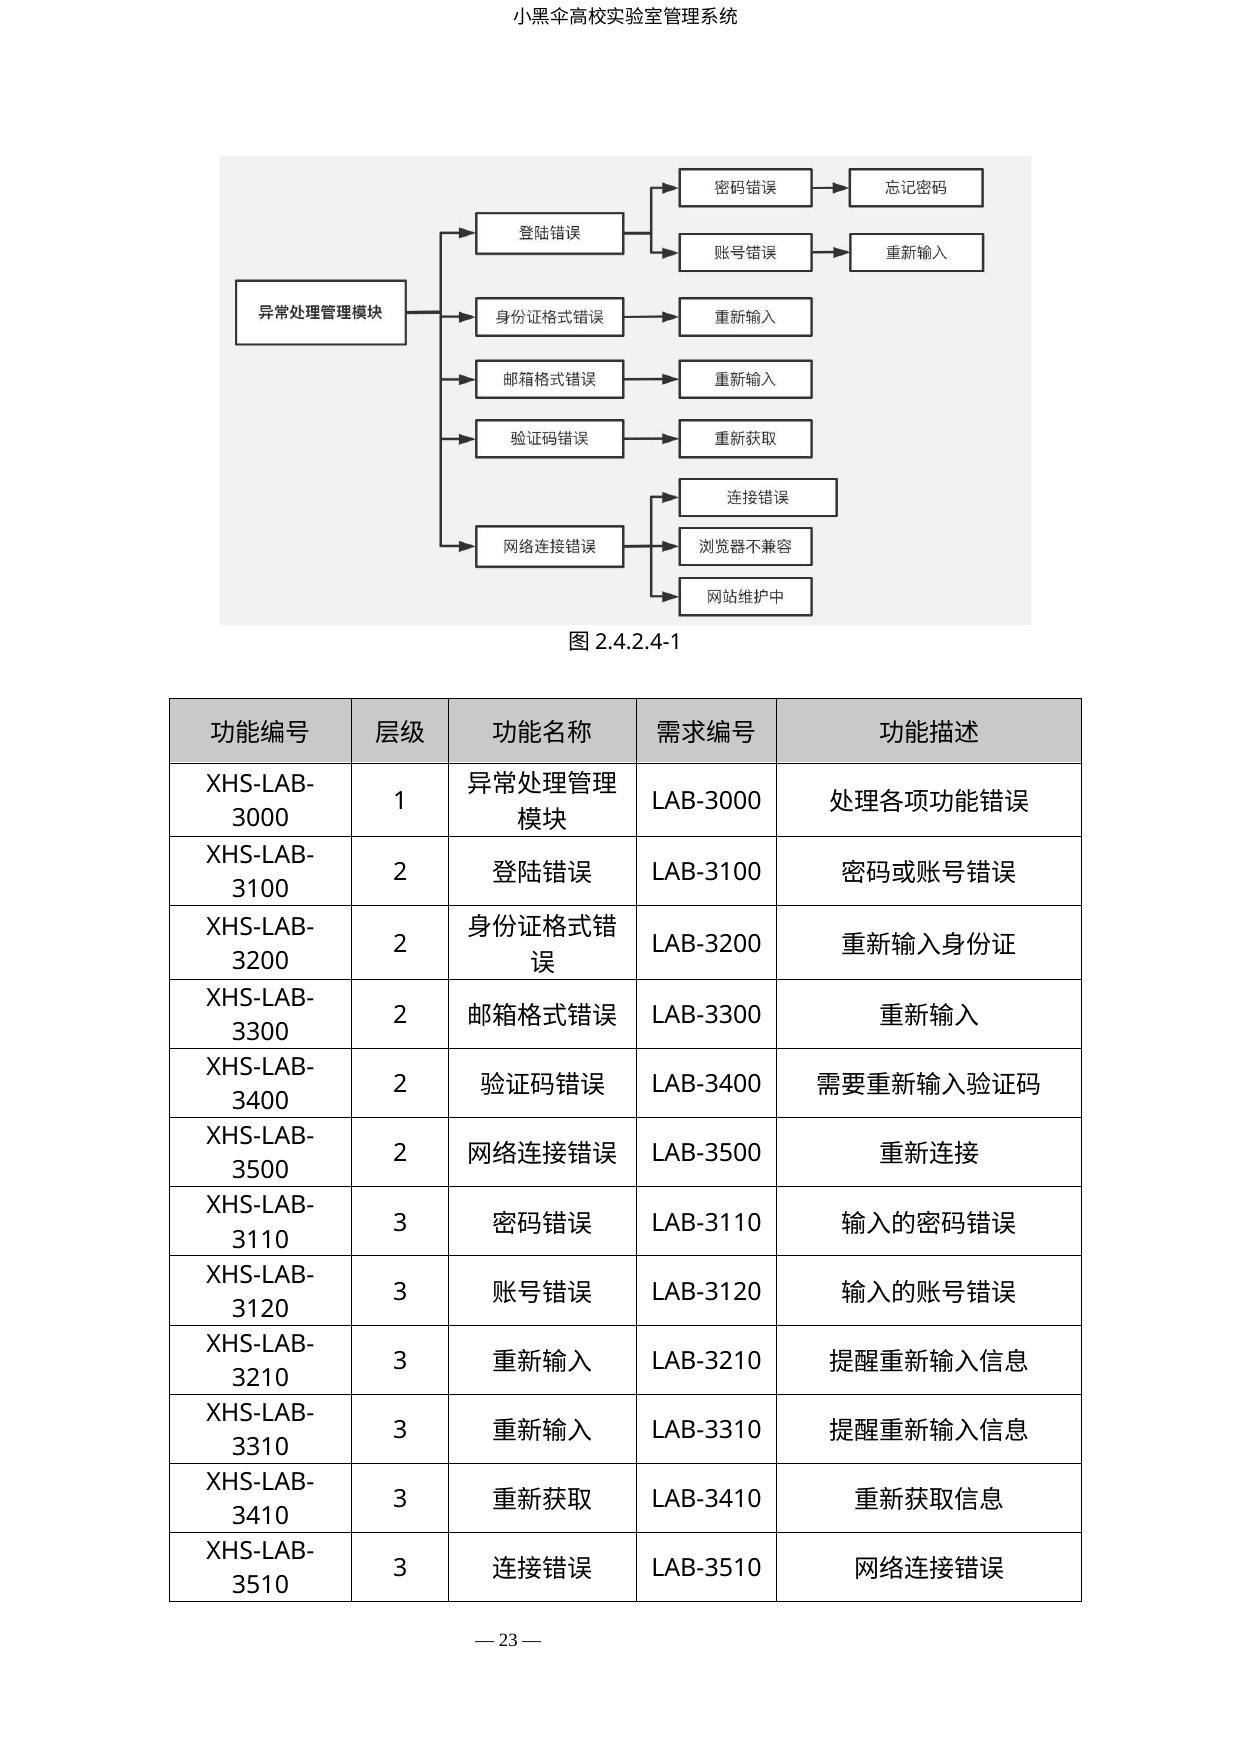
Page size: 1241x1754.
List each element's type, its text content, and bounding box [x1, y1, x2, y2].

table_cell 身份证格式错误 [449, 906, 636, 979]
table_cell XHS-LAB-3300 [170, 980, 351, 1048]
table_cell 提醒重新输入信息 [777, 1326, 1081, 1394]
table_cell XHS-LAB-3000 [170, 764, 351, 836]
table_cell 2 [352, 1118, 448, 1186]
table_cell LAB-3310 [637, 1395, 776, 1463]
table_cell 重新输入身份证 [777, 906, 1081, 979]
table_cell 1 [352, 764, 448, 836]
table_cell 3 [352, 1187, 448, 1255]
table_header 功能编号 [170, 699, 351, 762]
table_cell XHS-LAB-3500 [170, 1118, 351, 1186]
table_cell 3 [352, 1533, 448, 1601]
table_cell XHS-LAB-3410 [170, 1464, 351, 1532]
table_cell 邮箱格式错误 [449, 980, 636, 1048]
table_cell 密码错误 [449, 1187, 636, 1255]
table_cell XHS-LAB-3100 [170, 837, 351, 905]
table_header 功能名称 [449, 699, 636, 762]
table_cell 2 [352, 1049, 448, 1117]
table_cell LAB-3210 [637, 1326, 776, 1394]
table_header 功能描述 [777, 699, 1081, 762]
table_header 需求编号 [637, 699, 776, 762]
table_cell LAB-3120 [637, 1256, 776, 1324]
table_cell 验证码错误 [449, 1049, 636, 1117]
table_cell LAB-3510 [637, 1533, 776, 1601]
table_cell 需要重新输入验证码 [777, 1049, 1081, 1117]
table_cell 网络连接错误 [449, 1118, 636, 1186]
table_cell 账号错误 [449, 1256, 636, 1324]
table_cell 提醒重新输入信息 [777, 1395, 1081, 1463]
table_cell 3 [352, 1395, 448, 1463]
table_cell 2 [352, 837, 448, 905]
table_cell XHS-LAB-3400 [170, 1049, 351, 1117]
table_cell 重新获取信息 [777, 1464, 1081, 1532]
table_cell XHS-LAB-3310 [170, 1395, 351, 1463]
table_cell 3 [352, 1464, 448, 1532]
table_cell 连接错误 [449, 1533, 636, 1601]
table_cell LAB-3400 [637, 1049, 776, 1117]
table_cell 重新获取 [449, 1464, 636, 1532]
table_cell XHS-LAB-3200 [170, 906, 351, 979]
table_cell 输入的密码错误 [777, 1187, 1081, 1255]
table_cell 重新输入 [449, 1395, 636, 1463]
table_cell 3 [352, 1256, 448, 1324]
table_cell 重新连接 [777, 1118, 1081, 1186]
table_header 层级 [352, 699, 448, 762]
table_cell XHS-LAB-3120 [170, 1256, 351, 1324]
table_cell LAB-3410 [637, 1464, 776, 1532]
table_cell LAB-3200 [637, 906, 776, 979]
table_cell 登陆错误 [449, 837, 636, 905]
table_cell 网络连接错误 [777, 1533, 1081, 1601]
table_cell LAB-3500 [637, 1118, 776, 1186]
table_cell 输入的账号错误 [777, 1256, 1081, 1324]
picture [219, 156, 1032, 625]
table_cell LAB-3100 [637, 837, 776, 905]
table_cell 2 [352, 906, 448, 979]
table_cell 重新输入 [449, 1326, 636, 1394]
table_cell XHS-LAB-3210 [170, 1326, 351, 1394]
table_cell 2 [352, 980, 448, 1048]
table_cell 重新输入 [777, 980, 1081, 1048]
table_cell XHS-LAB-3510 [170, 1533, 351, 1601]
table_cell 3 [352, 1326, 448, 1394]
table_cell 处理各项功能错误 [777, 764, 1081, 836]
table_cell 密码或账号错误 [777, 837, 1081, 905]
text 图2.4.2.4-1 [164, 624, 1086, 656]
table_cell XHS-LAB-3110 [170, 1187, 351, 1255]
table_cell 异常处理管理模块 [449, 764, 636, 836]
table_cell LAB-3300 [637, 980, 776, 1048]
table_cell LAB-3110 [637, 1187, 776, 1255]
table_cell LAB-3000 [637, 764, 776, 836]
